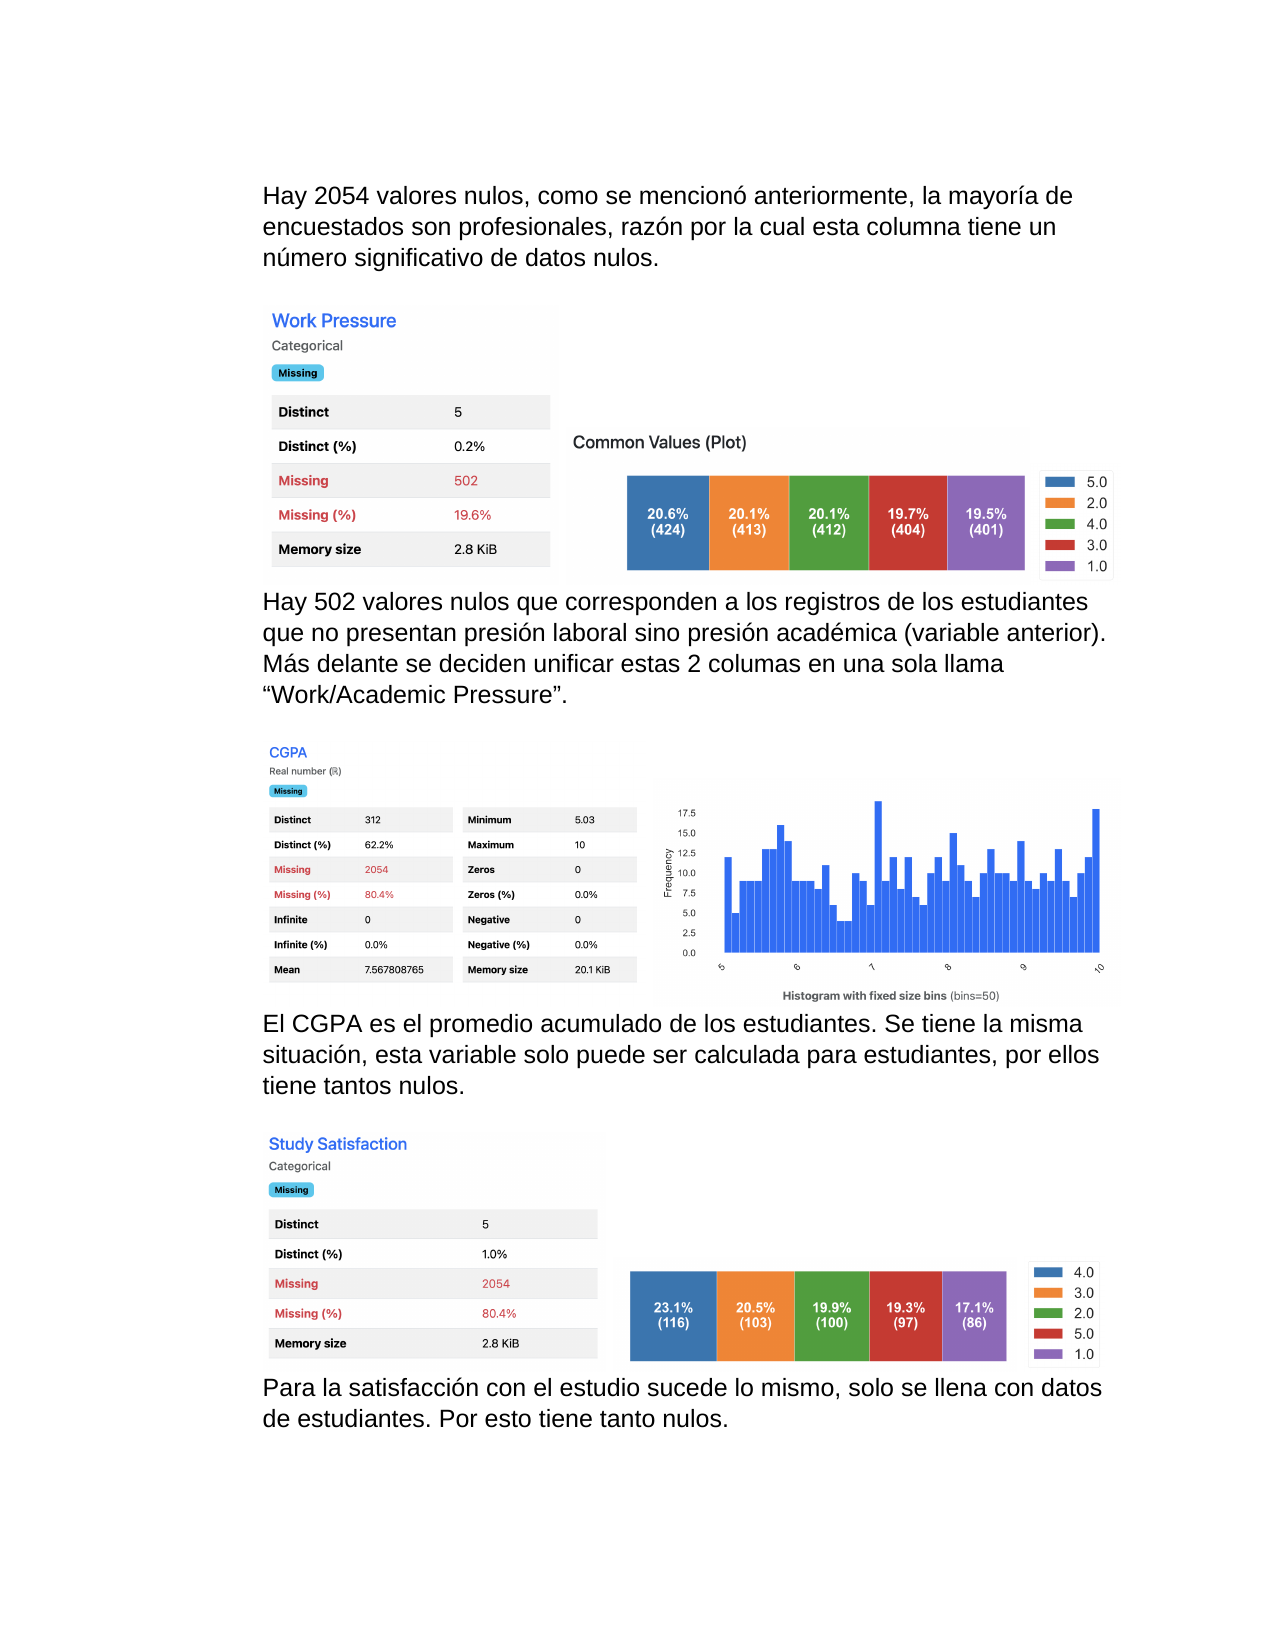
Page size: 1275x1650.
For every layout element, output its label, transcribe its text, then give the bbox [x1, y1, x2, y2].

picture [262, 1132, 607, 1372]
picture [262, 305, 559, 585]
list Para la satisfacción con el estudio sucede lo mismo, solo se llena con datos de estudiantes. Por esto tiene tanto nulos. [262, 1373, 1125, 1433]
list Hay 2054 valores nulos, como se mencionó anteriormente, la mayoría de encuestados son profesionales, razón por la cual esta columna tiene un número significativo de datos nulos. [262, 181, 1125, 272]
picture [262, 741, 647, 1007]
picture [653, 778, 1121, 1007]
picture [613, 1257, 1018, 1372]
picture [566, 427, 1121, 585]
list El CGPA es el promedio acumulado de los estudiantes. Se tiene la misma situación, esta variable solo puede ser calculada para estudiantes, por ellos tiene tantos nulos. [262, 1008, 1125, 1099]
list Hay 502 valores nulos que corresponden a los registros de los estudiantes que no presentan presión laboral sino presión académica (variable anterior). Más delante se deciden unificar estas 2 columas en una sola llama “Work/Academic Pressure”. [262, 587, 1125, 708]
picture [1024, 1256, 1106, 1372]
